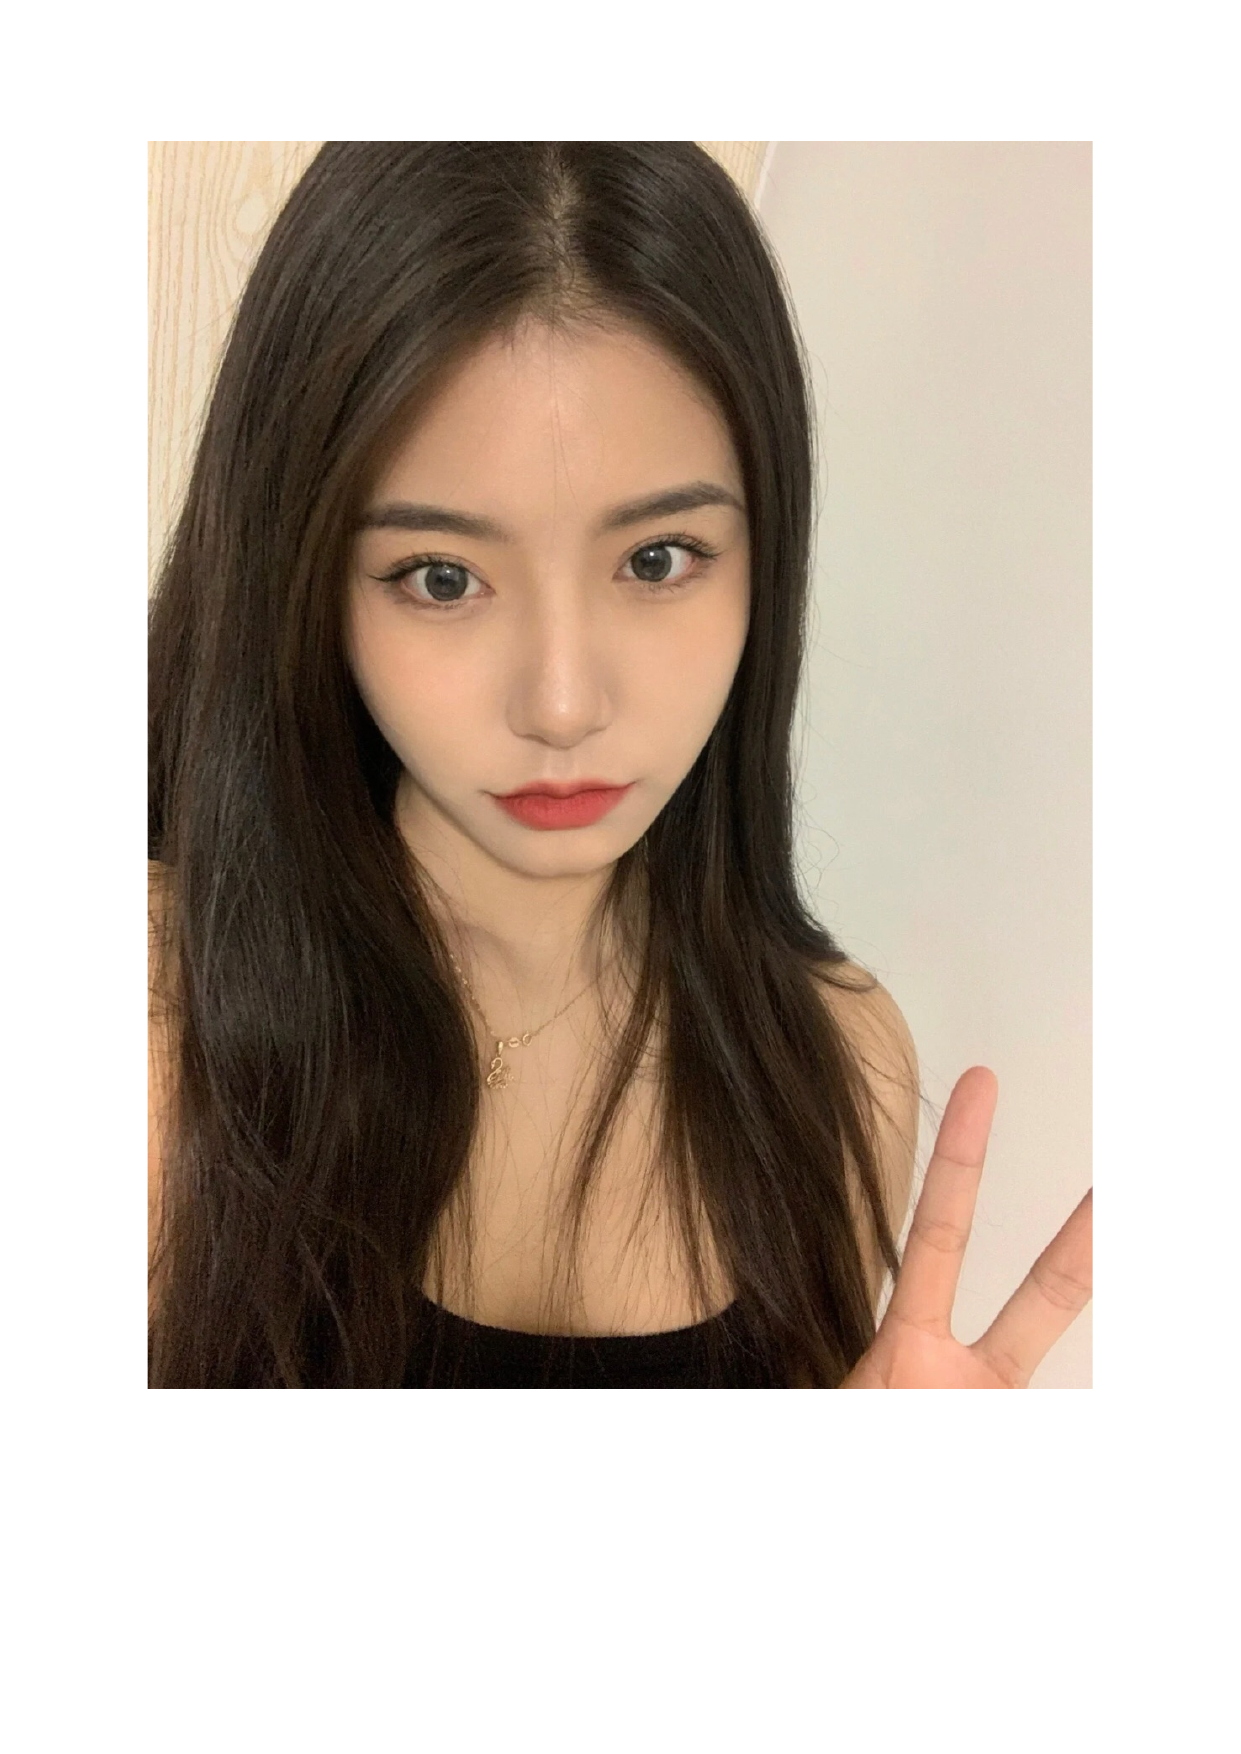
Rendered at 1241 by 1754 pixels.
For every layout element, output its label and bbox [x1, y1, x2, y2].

picture [147, 141, 1093, 1389]
